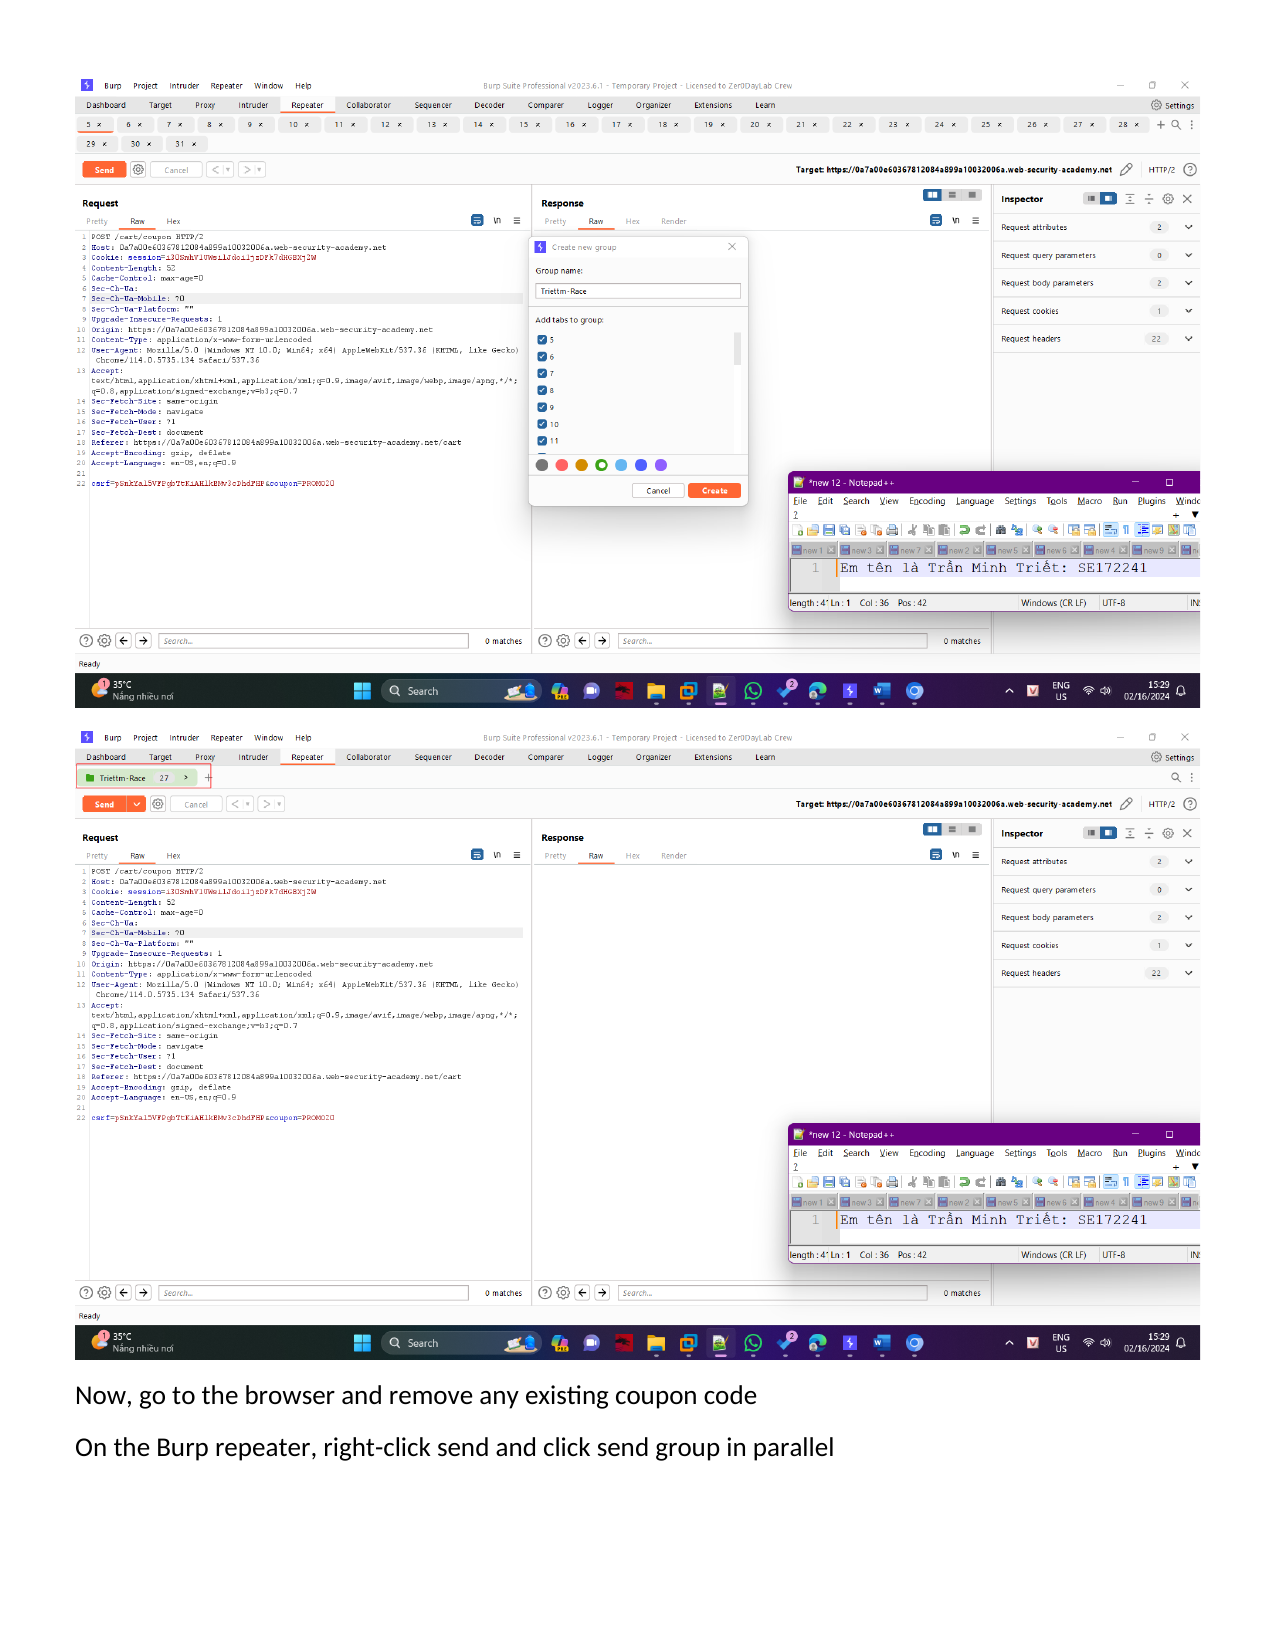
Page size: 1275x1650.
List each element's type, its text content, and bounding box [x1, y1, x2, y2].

picture [75, 726, 1200, 1360]
picture [75, 75, 1200, 708]
text Now, go to the browser and remove any existing coupon code [75, 1378, 1200, 1411]
text On the Burp repeater, right-click send and click send group in parallel [75, 1431, 1200, 1464]
